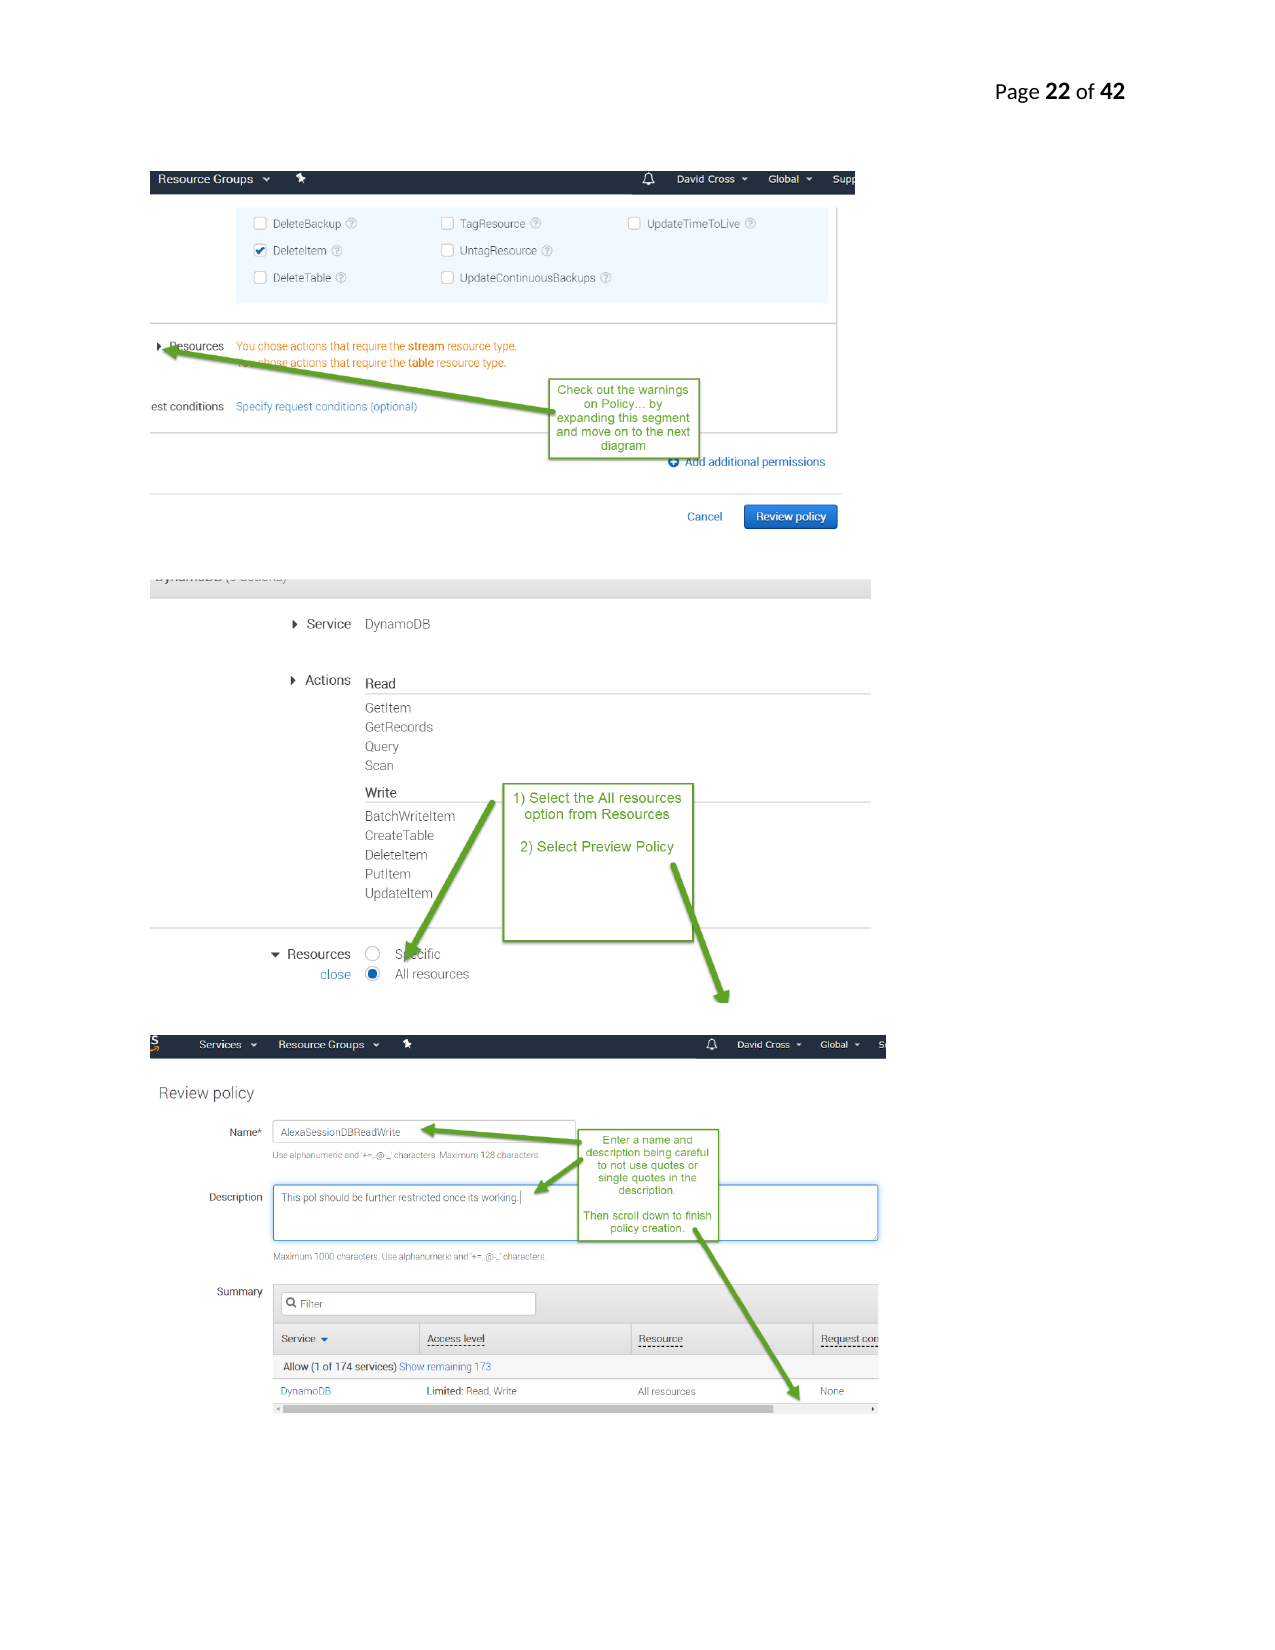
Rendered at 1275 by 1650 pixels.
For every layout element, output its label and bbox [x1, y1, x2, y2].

picture [150, 576, 871, 1003]
picture [150, 171, 855, 544]
picture [150, 1035, 886, 1420]
